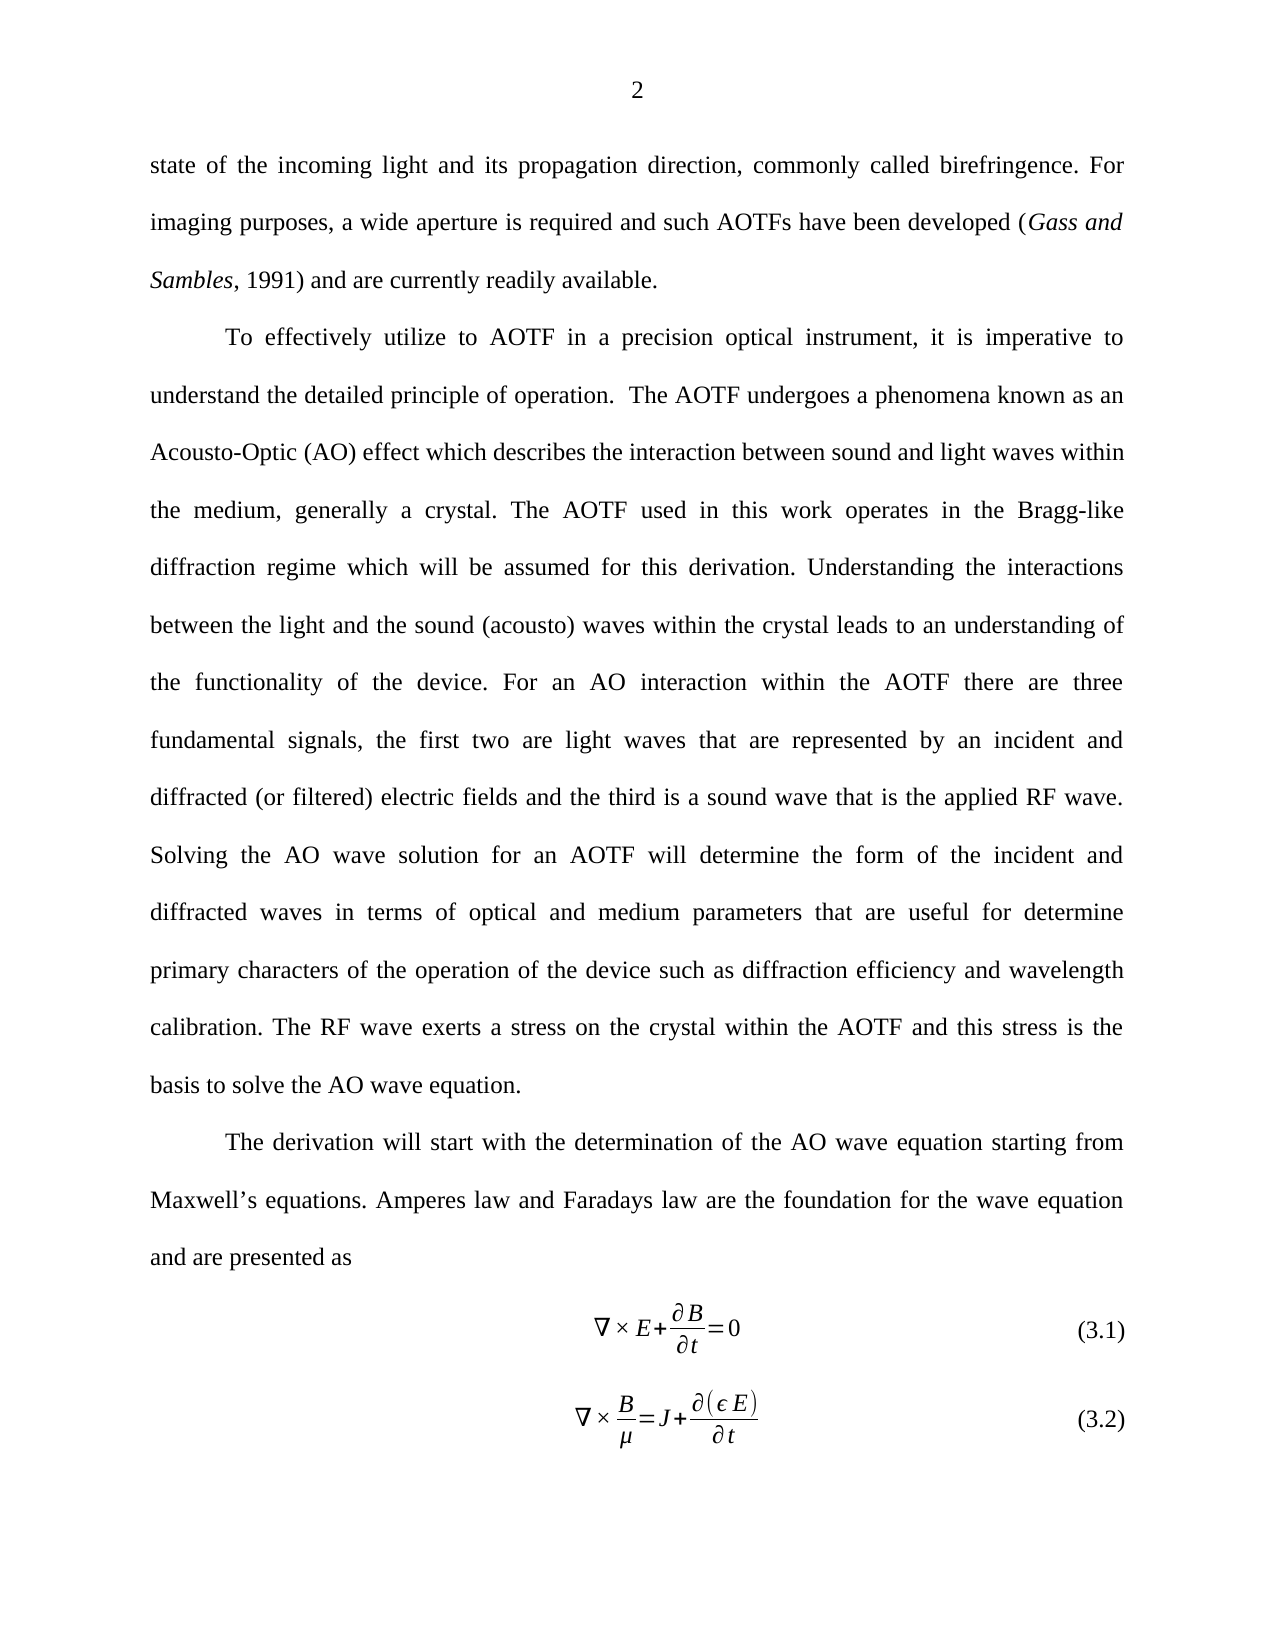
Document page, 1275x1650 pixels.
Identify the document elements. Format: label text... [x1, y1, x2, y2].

table_cell (3.2) [1006, 1388, 1136, 1477]
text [150, 150, 1125, 294]
text To effectively utilize to AOTF in a precision optical instrument, it is imperative to understand the detailed principle of operation. The AOTF undergoes a phenomena known as an Acousto-Optic (AO) effect which describes the interaction between sound and light waves within the medium, generally a crystal. The AOTF used in this work operates in the Bragg-like diffraction regime which will be assumed for this derivation. Understanding the interactions between the light and the sound (acousto) waves within the crystal leads to an understanding of the functionality of the device. For an AO interaction within the AOTF there are three fundamental signals, the first two are light waves that are represented by an incident and diffracted (or filtered) electric fields and the third is a sound wave that is the applied RF wave. Solving the AO wave solution for an AOTF will determine the form of the incident and diffracted waves in terms of optical and medium parameters that are useful for determine primary characters of the operation of the device such as diffraction efficiency and wavelength calibration. The RF wave exerts a stress on the crystal within the AOTF and this stress is the basis to solve the AO wave equation. [150, 322, 1125, 1099]
table_header (3.1) [1006, 1300, 1136, 1388]
table_cell [298, 1388, 1006, 1477]
table_header [298, 1300, 1006, 1388]
text The derivation will start with the determination of the AO wave equation starting from Maxwell’s equations. Amperes law and Faradays law are the foundation for the wave equation and are presented as [150, 1127, 1125, 1271]
